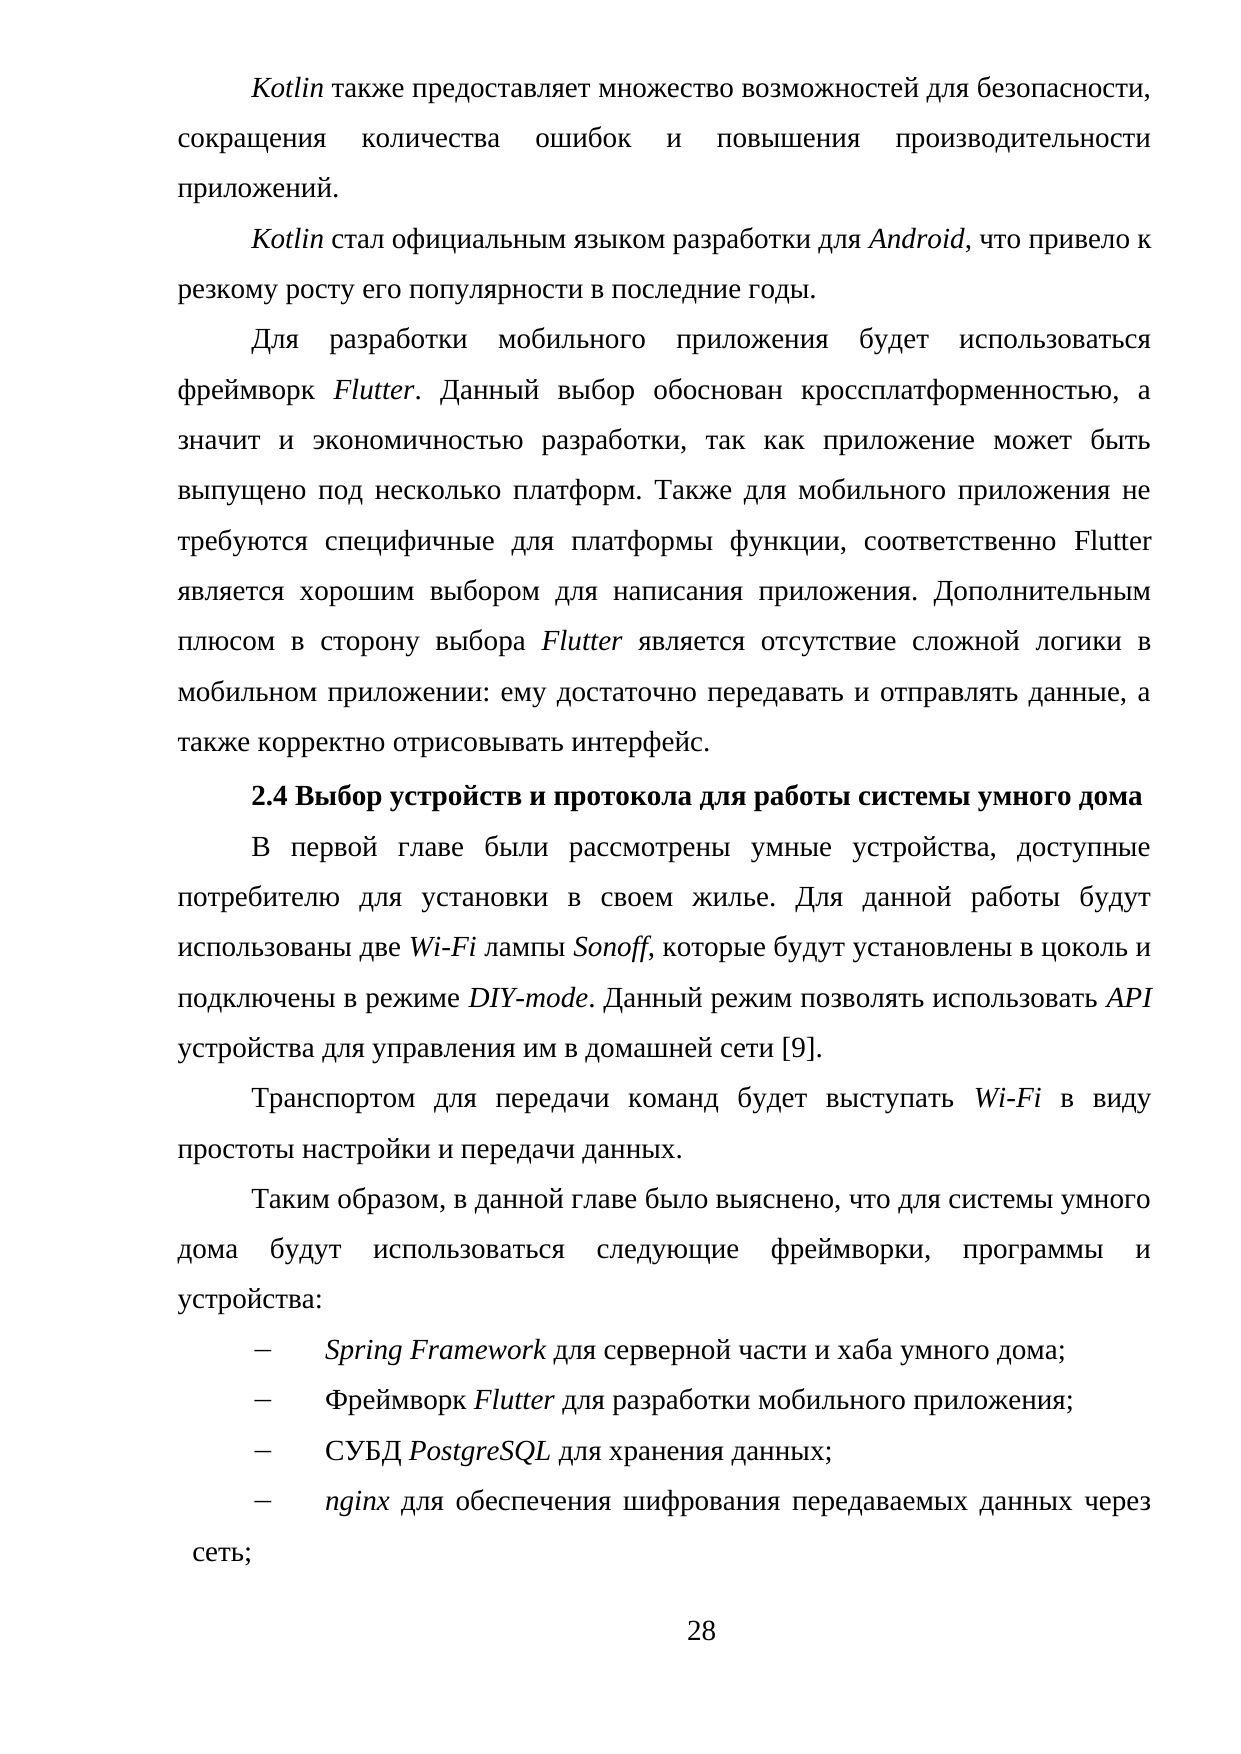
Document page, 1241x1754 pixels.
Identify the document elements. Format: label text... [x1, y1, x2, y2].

text Kotlin также предоставляет множество возможностей для безопасности, сокращения количества ошибок и повышения производительности приложений. [177, 70, 1152, 204]
text Для разработки мобильного приложения будет использоваться фреймворк Flutter. Данный выбор обоснован кроссплатформенностью, а значит и экономичностью разработки, так как приложение может быть выпущено под несколько платформ. Также для мобильного приложения не требуются специфичные для платформы функции, соответственно Flutter является хорошим выбором для написания приложения. Дополнительным плюсом в сторону выбора Flutter является отсутствие сложной логики в мобильном приложении: ему достаточно передавать и отправлять данные, а также корректно отрисовывать интерфейс. [177, 322, 1152, 758]
text В первой главе были рассмотрены умные устройства, доступные потребителю для установки в своем жилье. Для данной работы будут использованы две Wi-Fi лампы Sonoff, которые будут установлены в цоколь и подключены в режиме DIY-mode. Данный режим позволять использовать API устройства для управления им в домашней сети [9]. [177, 829, 1152, 1064]
text Kotlin стал официальным языком разработки для Android, что привело к резкому росту его популярности в последние годы. [177, 221, 1152, 305]
list СУБД PostgreSQL для хранения данных; [192, 1433, 1152, 1466]
text 2.4 Выбор устройств и протокола для работы системы умного дома [177, 778, 1152, 812]
list Spring Framework для серверной части и хаба умного дома; [192, 1332, 1152, 1366]
text Транспортом для передачи команд будет выступать Wi-Fi в виду простоты настройки и передачи данных. [177, 1080, 1152, 1164]
list nginx для обеспечения шифрования передаваемых данных через сеть; [192, 1483, 1152, 1567]
list Фреймворк Flutter для разработки мобильного приложения; [192, 1382, 1152, 1416]
text Таким образом, в данной главе было выяснено, что для системы умного дома будут использоваться следующие фреймворки, программы и устройства: [177, 1181, 1152, 1315]
